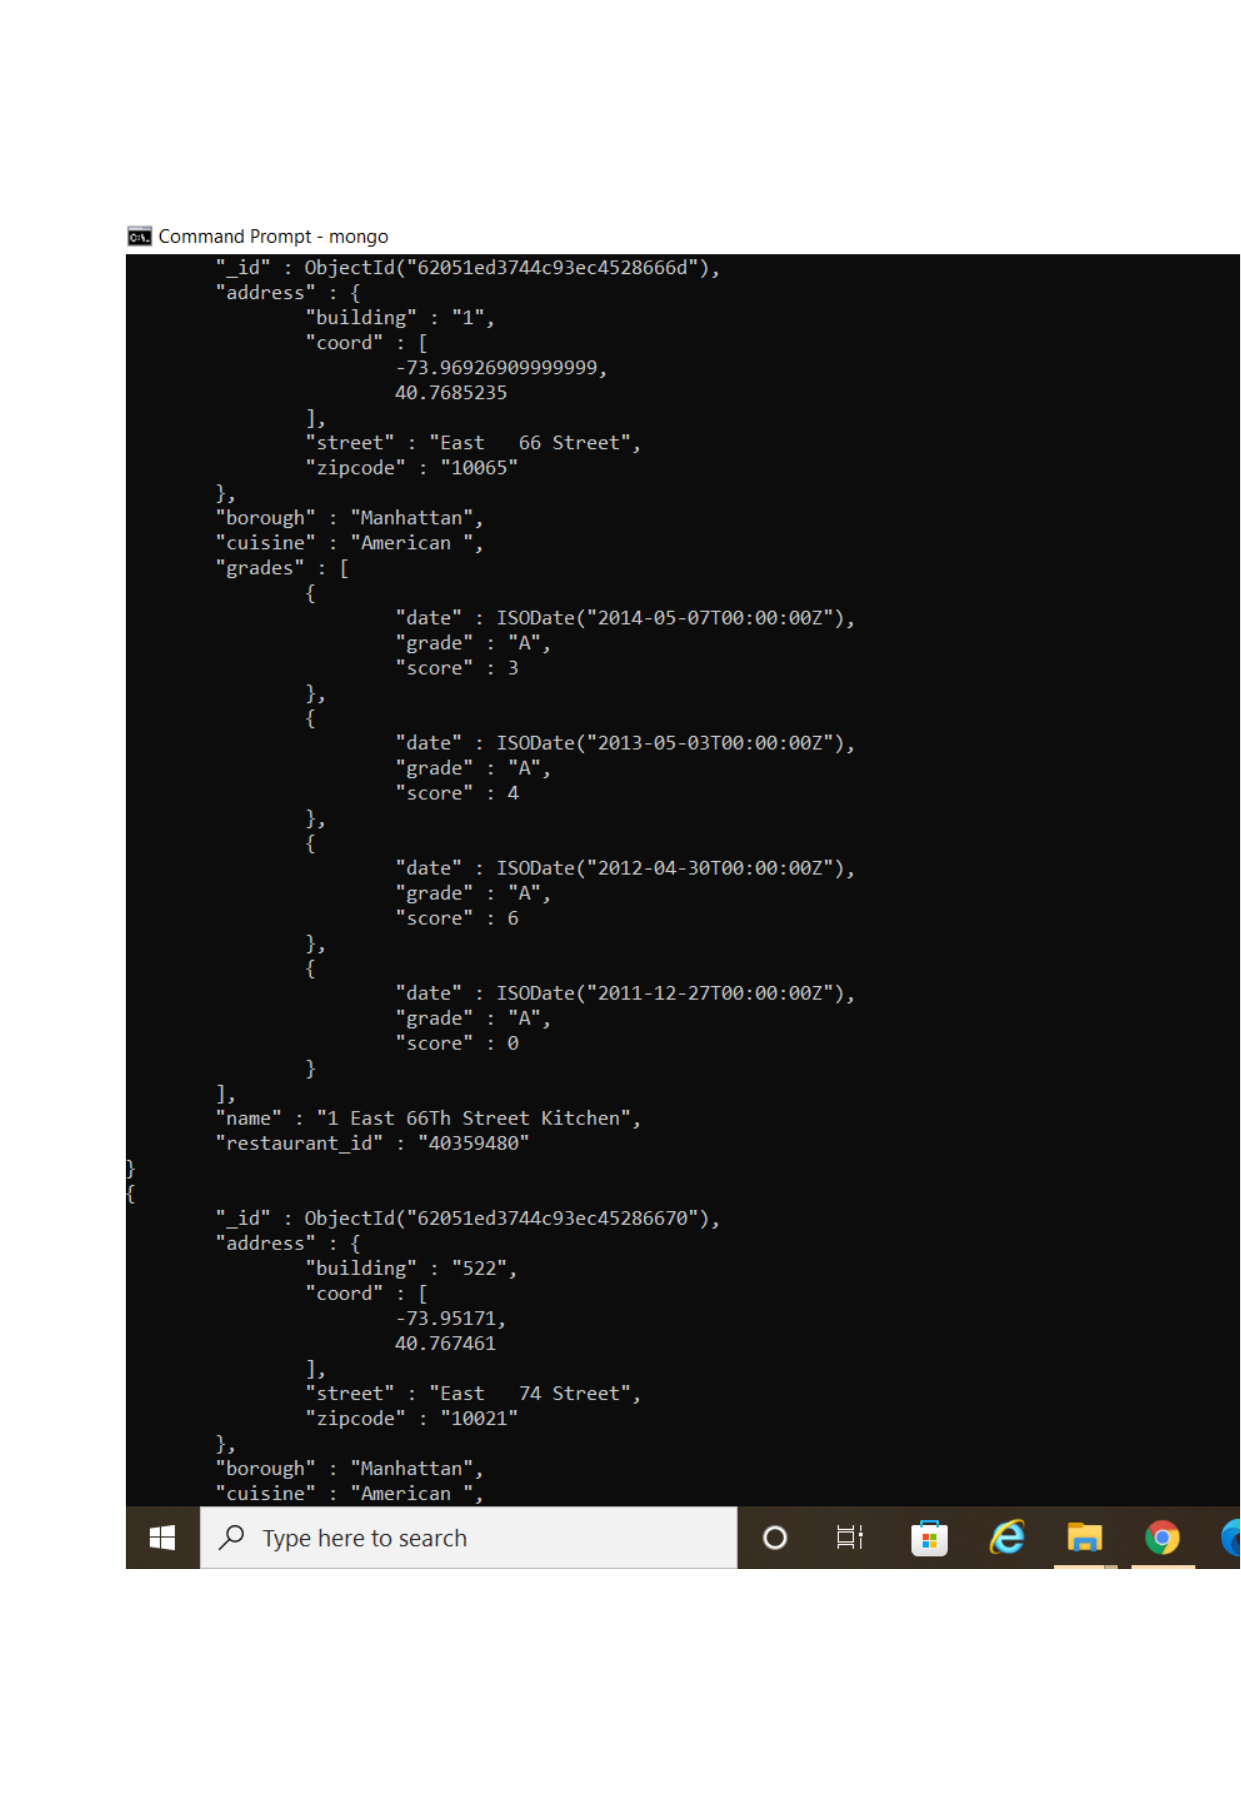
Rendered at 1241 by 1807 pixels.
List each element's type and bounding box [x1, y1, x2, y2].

picture [125, 218, 1241, 1569]
